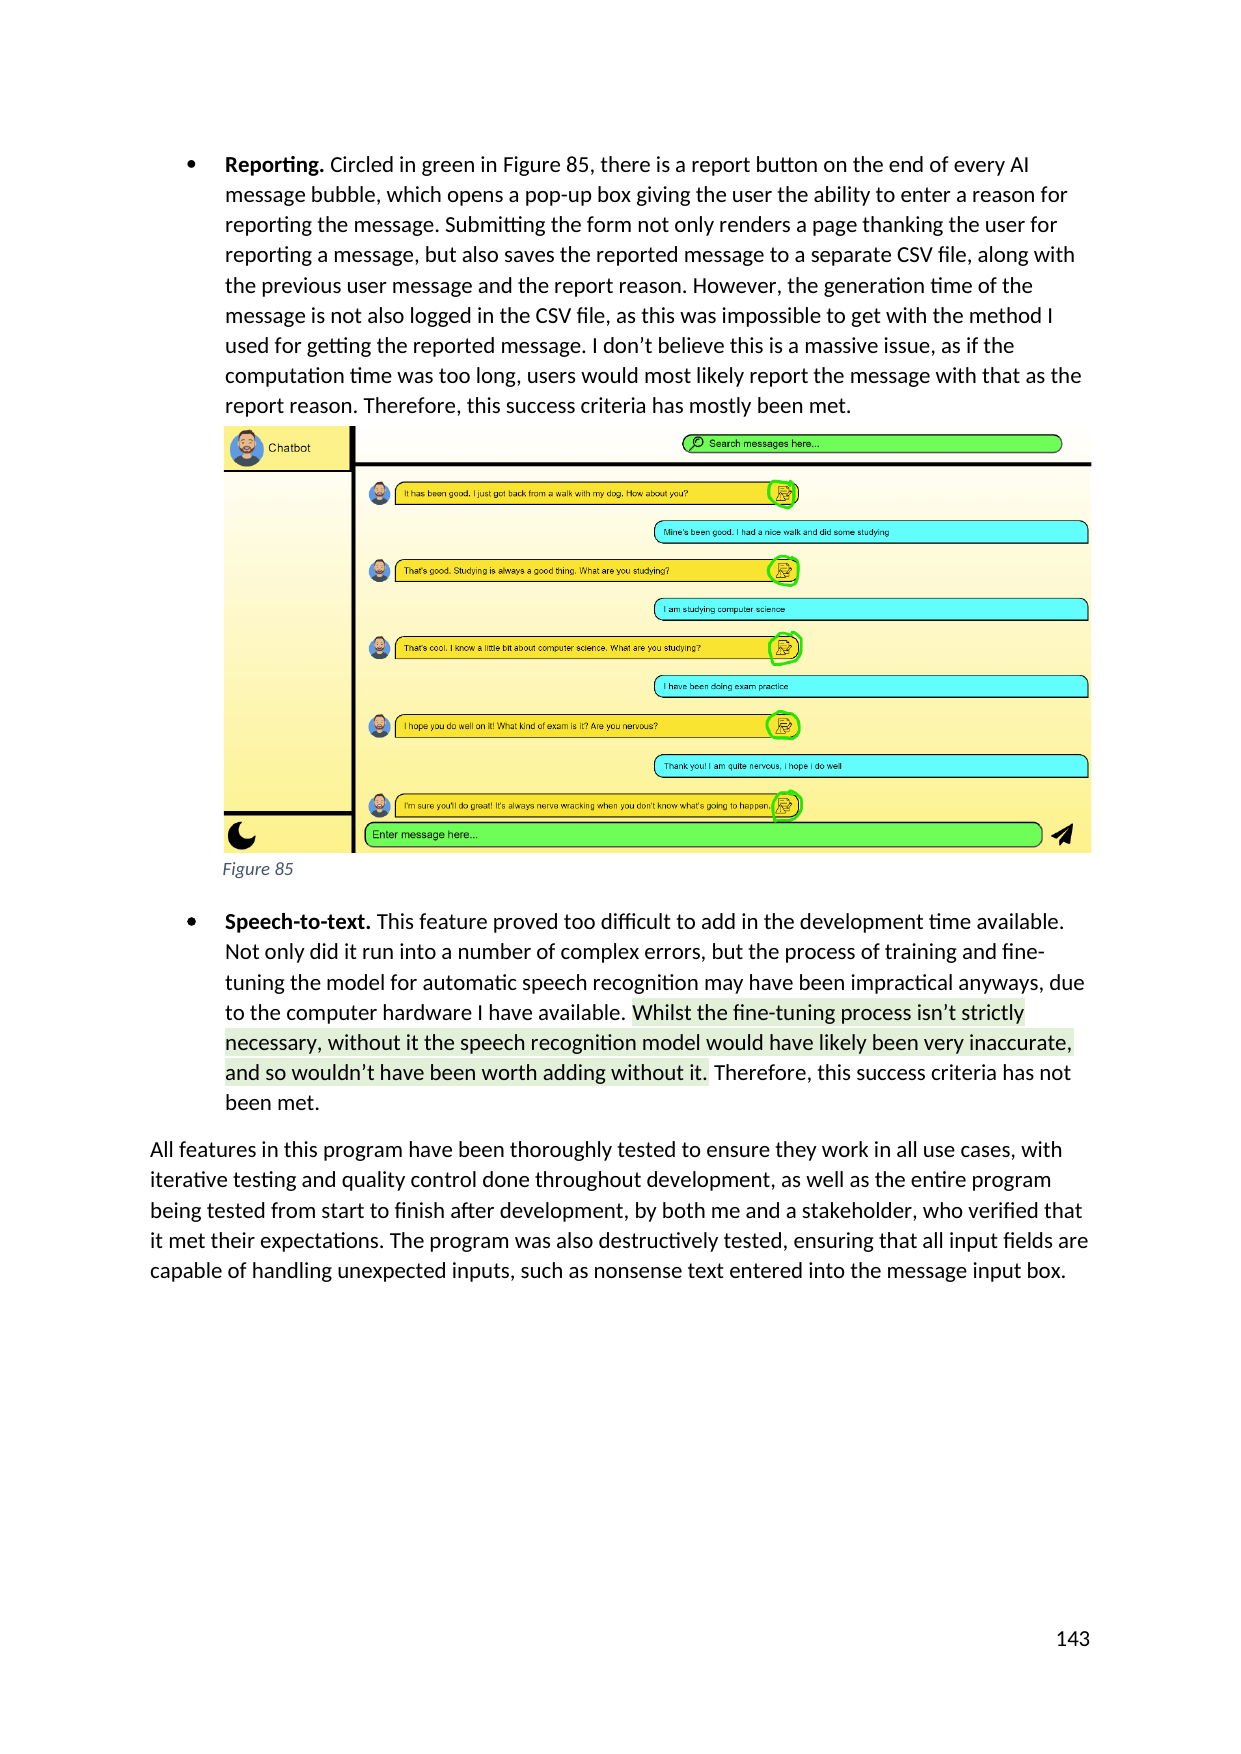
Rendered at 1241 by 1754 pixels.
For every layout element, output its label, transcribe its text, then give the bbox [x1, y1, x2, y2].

list Reporting. Circled in green in Figure 85, there is a report button on the end of every AI message bubble, which opens a pop-up box giving the user the ability to enter a reason for reporting the message. Submitting the form not only renders a page thanking the user for reporting a message, but also saves the reported message to a separate CSV file, along with the previous user message and the report reason. However, the generation time of the message is not also logged in the CSV file, as this was impossible to get with the method I used for getting the reported message. I don’t believe this is a massive issue, as if the computation time was too long, users would most likely report the message with that as the report reason. Therefore, this success criteria has mostly been met. [187, 150, 1090, 420]
picture [222, 426, 1090, 852]
list Speech-to-text. This feature proved too difficult to add in the development time available. Not only did it run into a number of complex errors, but the process of training and fine-tuning the model for automatic speech recognition may have been impractical anyways, due to the computer hardware I have available. Whilst the fine-tuning process isn’t strictly necessary, without it the speech recognition model would have likely been very inaccurate, and so wouldn’t have been worth adding without it. Therefore, this success criteria has not been met. [187, 907, 1090, 1117]
text All features in this program have been thoroughly tested to ensure they work in all use cases, with iterative testing and quality control done throughout development, as well as the entire program being tested from start to finish after development, by both me and a stakeholder, who verified that it met their expectations. The program was also destructively tested, ensuring that all input fields are capable of handling unexpected inputs, such as nonsense text entered into the message input box. [150, 1135, 1090, 1284]
